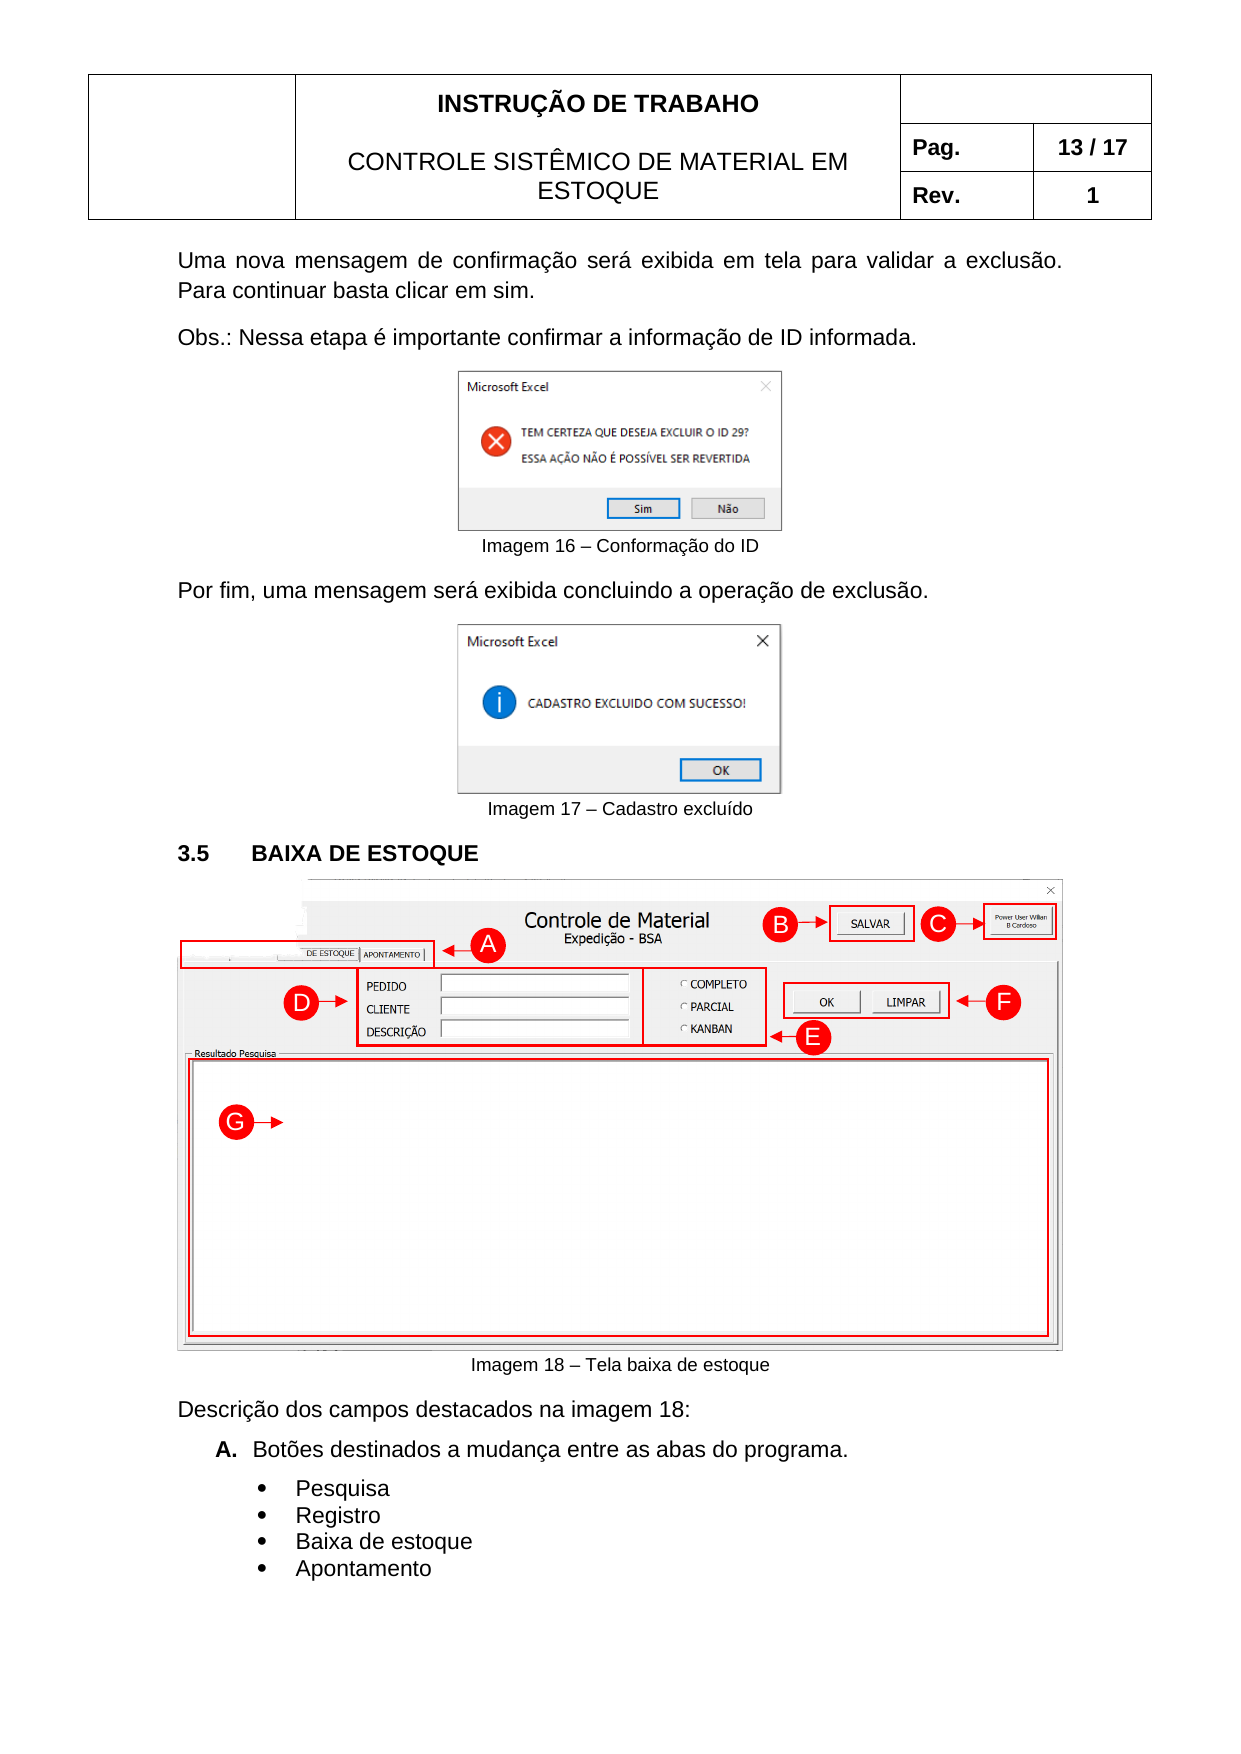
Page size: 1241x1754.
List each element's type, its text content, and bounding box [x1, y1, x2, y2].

text Uma nova mensagem de confirmação será exibida em tela para validar a exclusão. Para continuar basta clicar em sim. [177, 247, 1063, 303]
list Registro [258, 1502, 1063, 1528]
text Por fim, uma mensagem será exibida concluindo a operação de exclusão. [177, 577, 1063, 604]
list Apontamento [258, 1554, 1063, 1581]
subtitle BAIXA DE ESTOQUE [177, 840, 1063, 866]
text Imagem 17 – Cadastro excluído [177, 798, 1063, 819]
picture [457, 370, 783, 531]
text Imagem 16 – Conformação do ID [177, 535, 1063, 556]
list Pesquisa [258, 1475, 1063, 1502]
text Imagem 18 – Tela baixa de estoque [177, 1354, 1063, 1376]
list Botões destinados a mudança entre as abas do programa. [215, 1436, 1063, 1462]
list Baixa de estoque [258, 1528, 1063, 1554]
text Obs.: Nessa etapa é importante confirmar a informação de ID informada. [177, 324, 1063, 350]
text Descrição dos campos destacados na imagem 18: [177, 1396, 1063, 1423]
picture [177, 879, 1063, 1351]
picture [457, 624, 783, 794]
